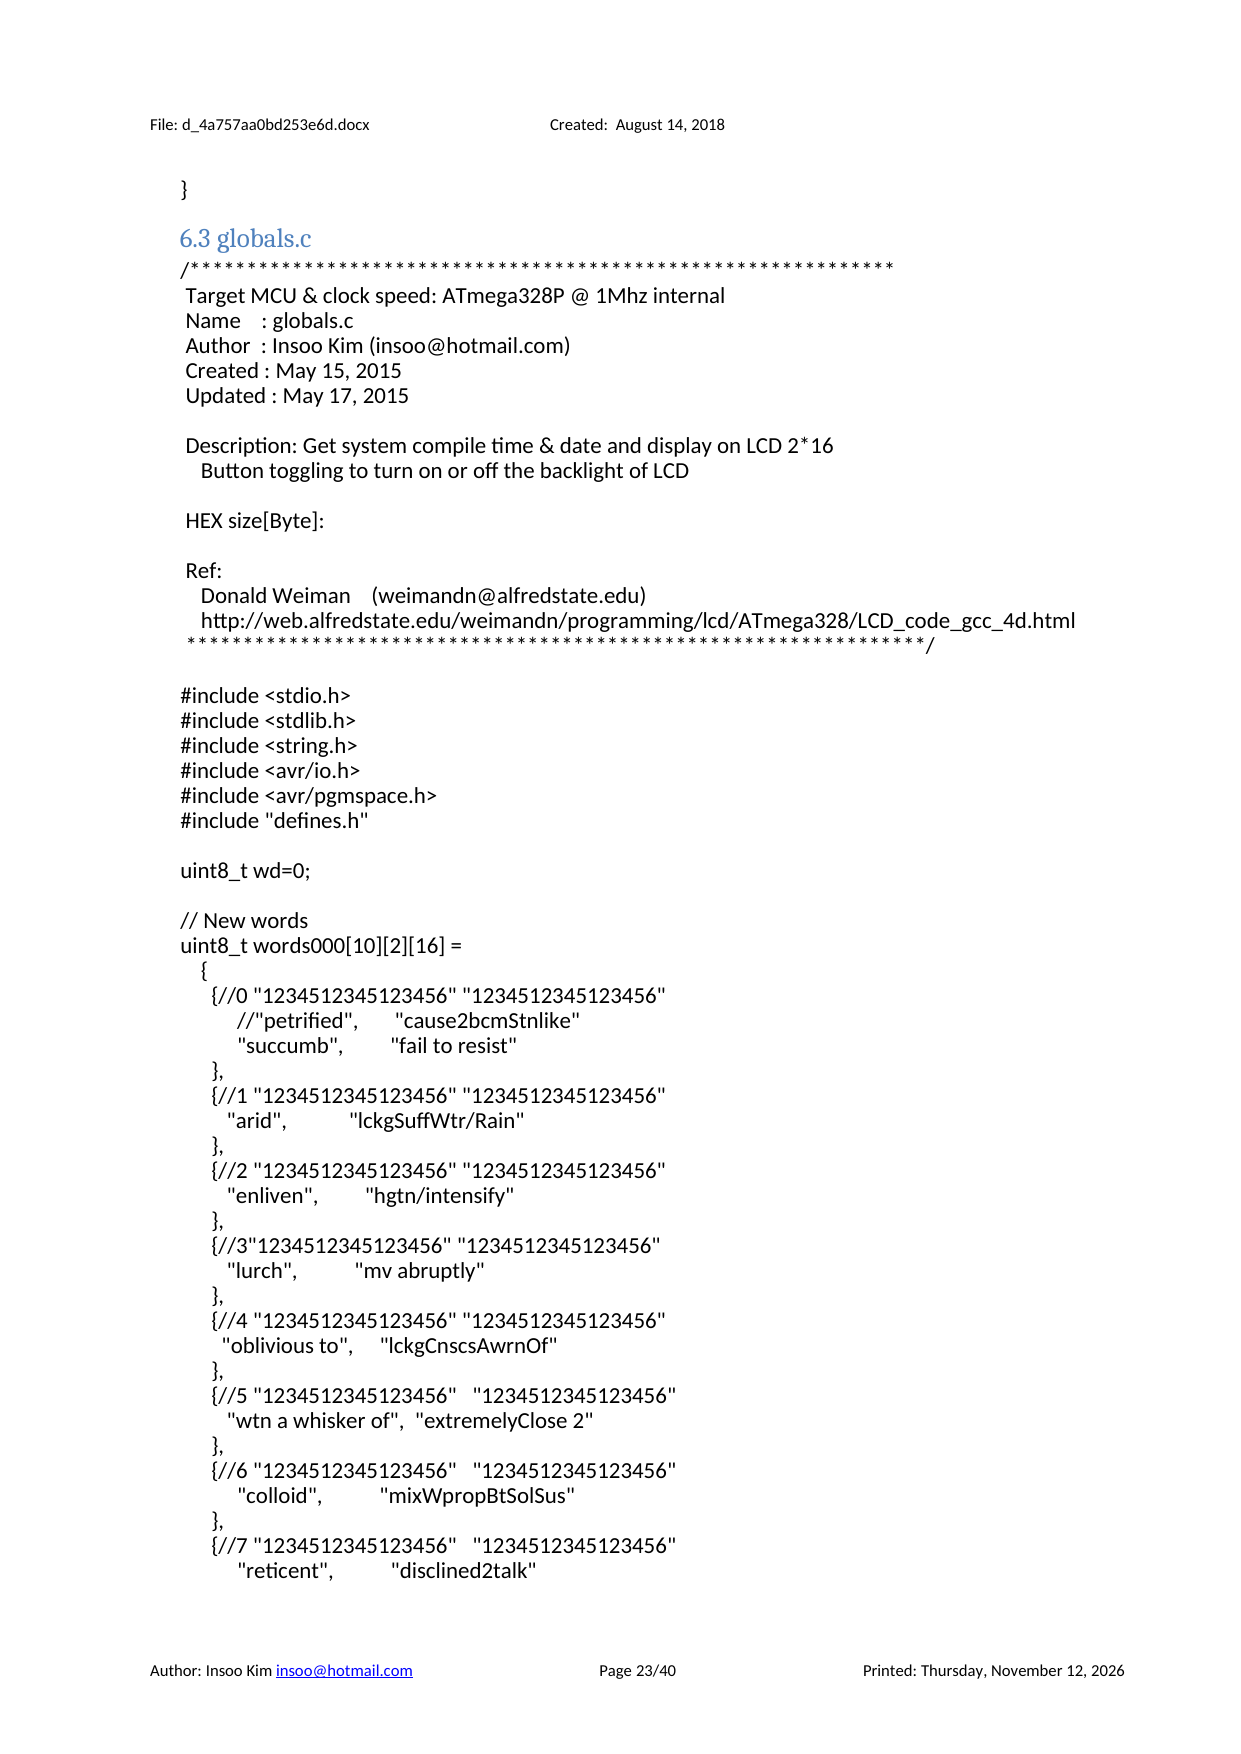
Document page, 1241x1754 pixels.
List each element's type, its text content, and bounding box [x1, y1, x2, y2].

text Description: Get system compile time & date and display on LCD 2*16 [180, 434, 1090, 459]
text *****************************************************************/ [180, 634, 1090, 659]
text }, [180, 1509, 1090, 1534]
text {//4 "1234512345123456" "1234512345123456" [180, 1309, 1090, 1334]
text Updated : May 17, 2015 [180, 384, 1090, 409]
text Ref: [180, 559, 1090, 584]
text #include <string.h> [180, 734, 1090, 759]
text Donald Weiman (weimandn@alfredstate.edu) [180, 584, 1090, 609]
text "oblivious to", "lckgCnscsAwrnOf" [180, 1334, 1090, 1359]
text Created : May 15, 2015 [180, 359, 1090, 384]
text //"petrified", "cause2bcmStnlike" [180, 1009, 1090, 1034]
subtitle globals.c [179, 223, 1090, 254]
text }, [180, 1434, 1090, 1459]
text "succumb", "fail to resist" [180, 1034, 1090, 1059]
text "reticent", "disclined2talk" [180, 1559, 1090, 1584]
text {//0 "1234512345123456" "1234512345123456" [180, 984, 1090, 1009]
text "colloid", "mixWpropBtSolSus" [180, 1484, 1090, 1509]
text }, [180, 1359, 1090, 1384]
text // New words [180, 909, 1090, 934]
text "arid", "lckgSuffWtr/Rain" [180, 1109, 1090, 1134]
text Target MCU & clock speed: ATmega328P @ 1Mhz internal [180, 284, 1090, 309]
text {//3"1234512345123456" "1234512345123456" [180, 1234, 1090, 1259]
text http://web.alfredstate.edu/weimandn/programming/lcd/ATmega328/LCD_code_gcc_4d.html [180, 609, 1090, 634]
text #include "defines.h" [180, 809, 1090, 834]
text uint8_t wd=0; [180, 859, 1090, 884]
text }, [180, 1209, 1090, 1234]
text uint8_t words000[10][2][16] = [180, 934, 1090, 959]
text Author : Insoo Kim (insoo@hotmail.com) [180, 334, 1090, 359]
text {//2 "1234512345123456" "1234512345123456" [180, 1159, 1090, 1184]
text {//5 "1234512345123456" "1234512345123456" [180, 1384, 1090, 1409]
text { [180, 959, 1090, 984]
text Name : globals.c [180, 309, 1090, 334]
text } [180, 177, 1090, 202]
text }, [180, 1059, 1090, 1084]
text }, [180, 1134, 1090, 1159]
text "wtn a whisker of", "extremelyClose 2" [180, 1409, 1090, 1434]
text #include <avr/io.h> [180, 759, 1090, 784]
text }, [180, 1284, 1090, 1309]
text Button toggling to turn on or off the backlight of LCD [180, 459, 1090, 484]
text /************************************************************** [180, 259, 1090, 284]
text {//1 "1234512345123456" "1234512345123456" [180, 1084, 1090, 1109]
text {//6 "1234512345123456" "1234512345123456" [180, 1459, 1090, 1484]
text "enliven", "hgtn/intensify" [180, 1184, 1090, 1209]
text #include <avr/pgmspace.h> [180, 784, 1090, 809]
text #include <stdlib.h> [180, 709, 1090, 734]
text HEX size[Byte]: [180, 509, 1090, 534]
text "lurch", "mv abruptly" [180, 1259, 1090, 1284]
text {//7 "1234512345123456" "1234512345123456" [180, 1534, 1090, 1559]
text #include <stdio.h> [180, 684, 1090, 709]
